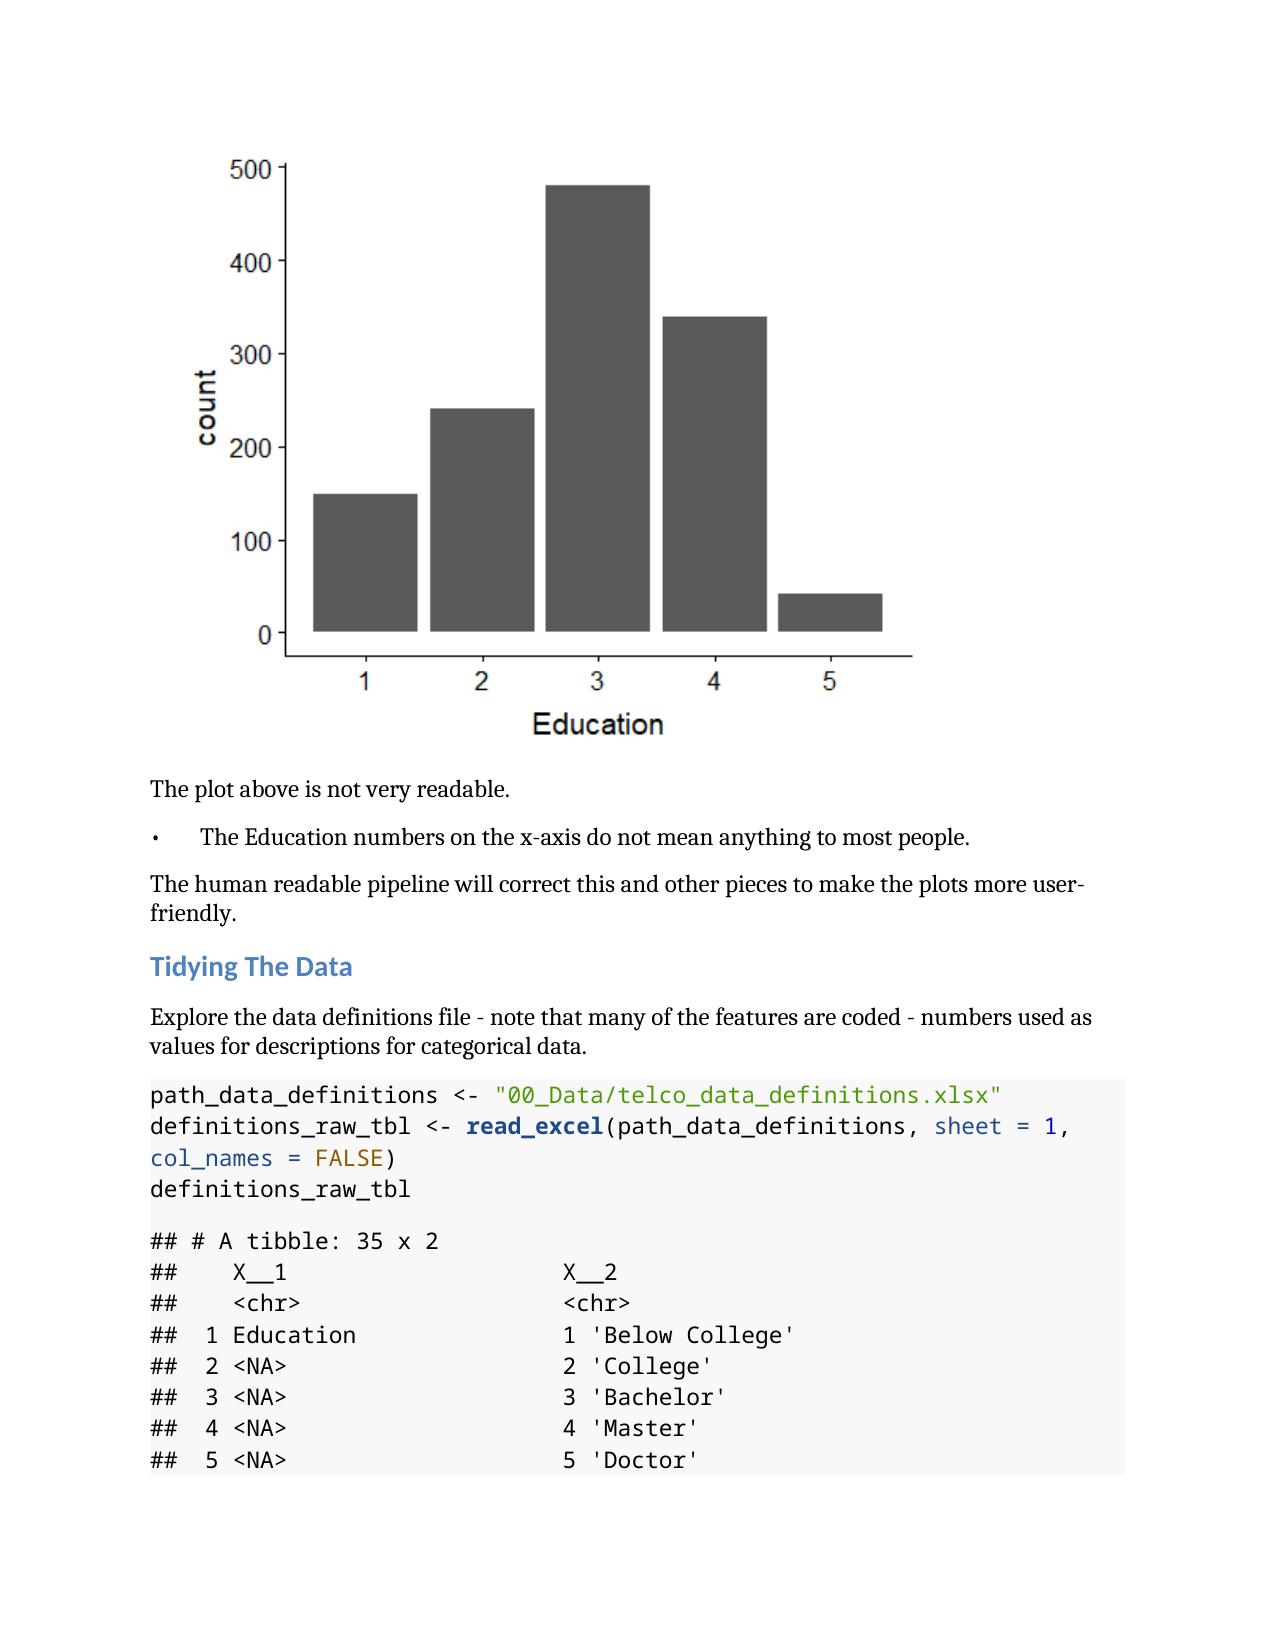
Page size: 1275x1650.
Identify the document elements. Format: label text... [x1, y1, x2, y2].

picture [168, 150, 927, 757]
text The human readable pipeline will correct this and other pieces to make the plots more user-friendly. [150, 870, 1125, 928]
subtitle Tidying The Data [150, 948, 1125, 984]
text The plot above is not very readable. [150, 775, 1125, 804]
list The Education numbers on the x-axis do not mean anything to most people. [150, 823, 1125, 851]
text Explore the data definitions file - note that many of the features are coded - numbers used as values for descriptions for categorical data. [150, 1003, 1125, 1060]
text path_data_definitions <- "00_Data/telco_data_definitions.xlsx" definitions_raw_tbl <- read_excel(path_data_definitions, sheet = 1, col_names = FALSE) definitions_raw_tbl [397, 1079, 1125, 1204]
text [150, 1225, 1125, 1475]
